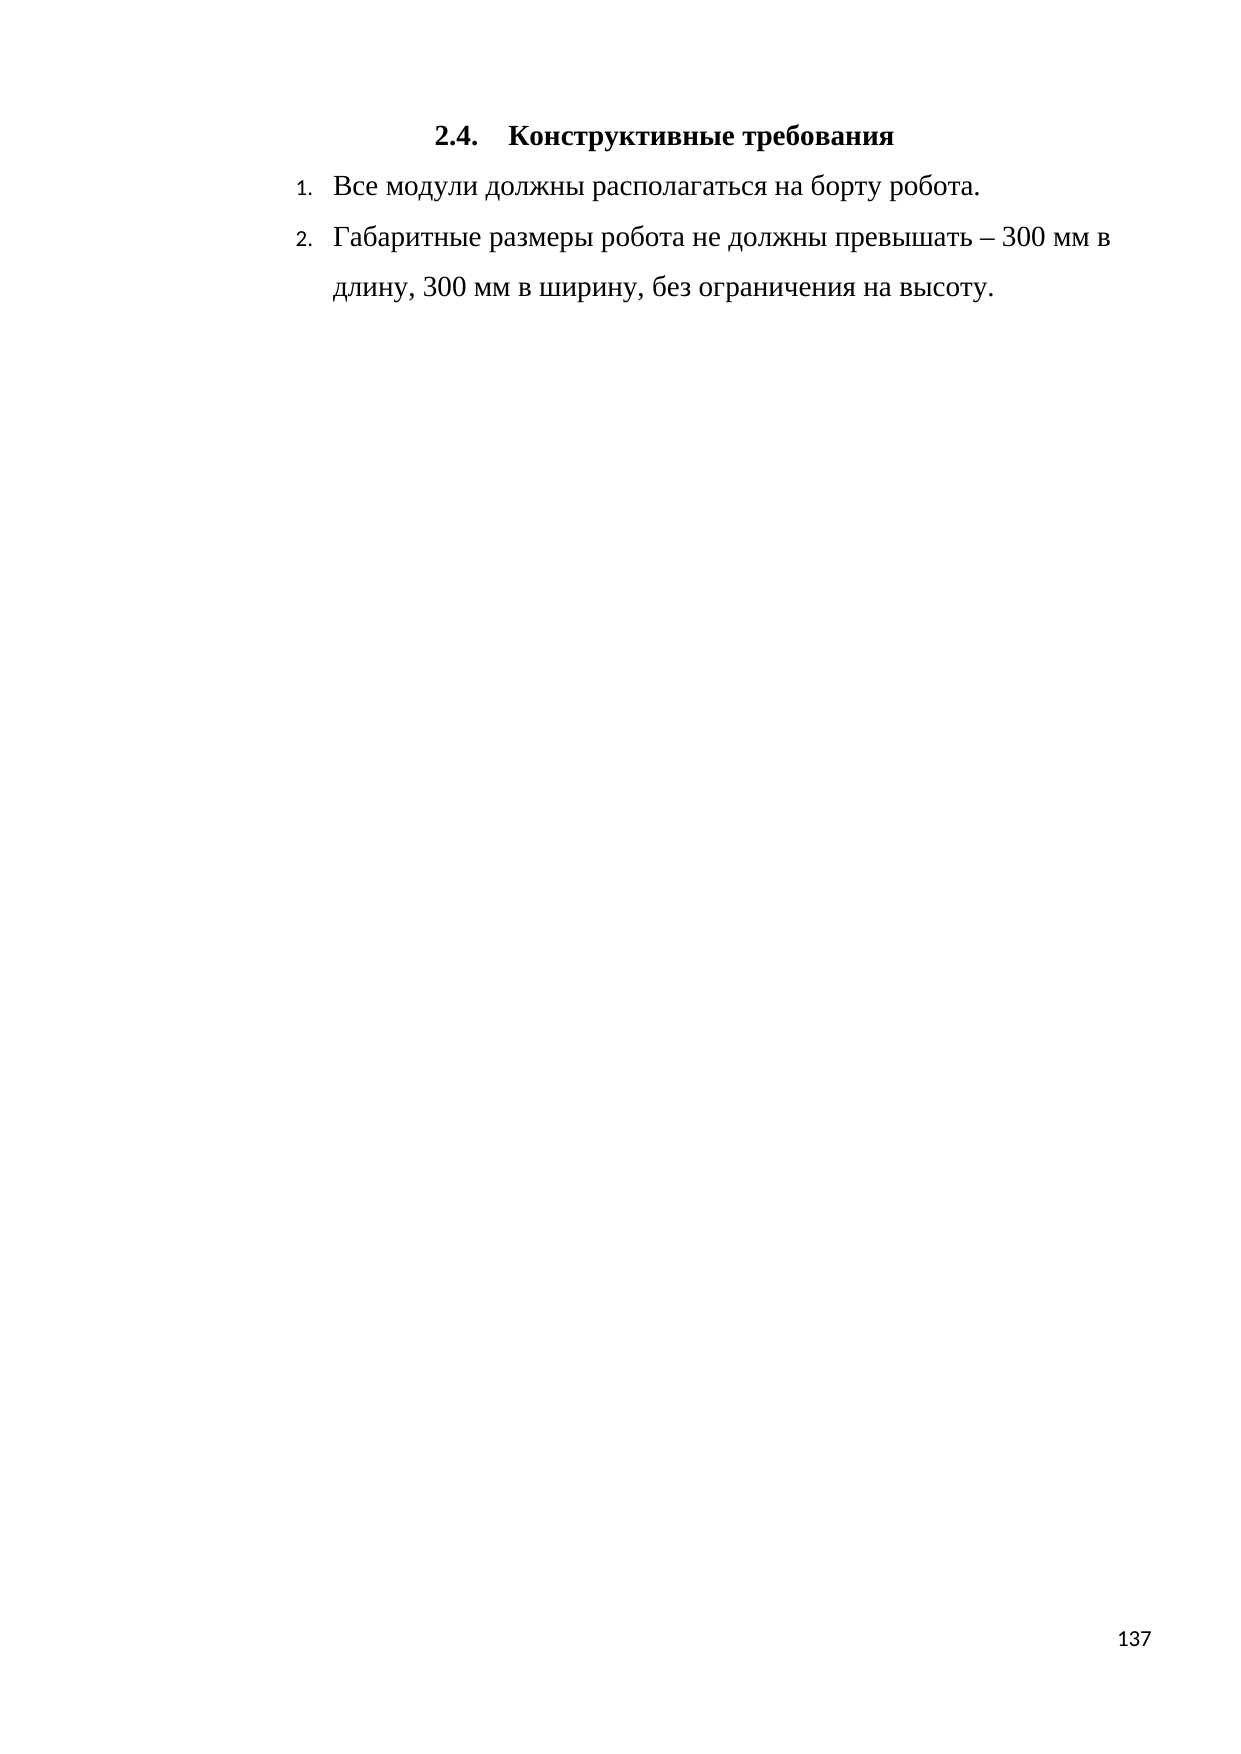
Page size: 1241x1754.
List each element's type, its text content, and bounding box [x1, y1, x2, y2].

subtitle 2.4. Конструктивные требования [177, 118, 1152, 152]
list Габаритные размеры робота не должны превышать – 300 мм в длину, 300 мм в ширину, без ограничения на высоту. [295, 219, 1152, 303]
list Все модули должны располагаться на борту робота. [295, 168, 1152, 202]
